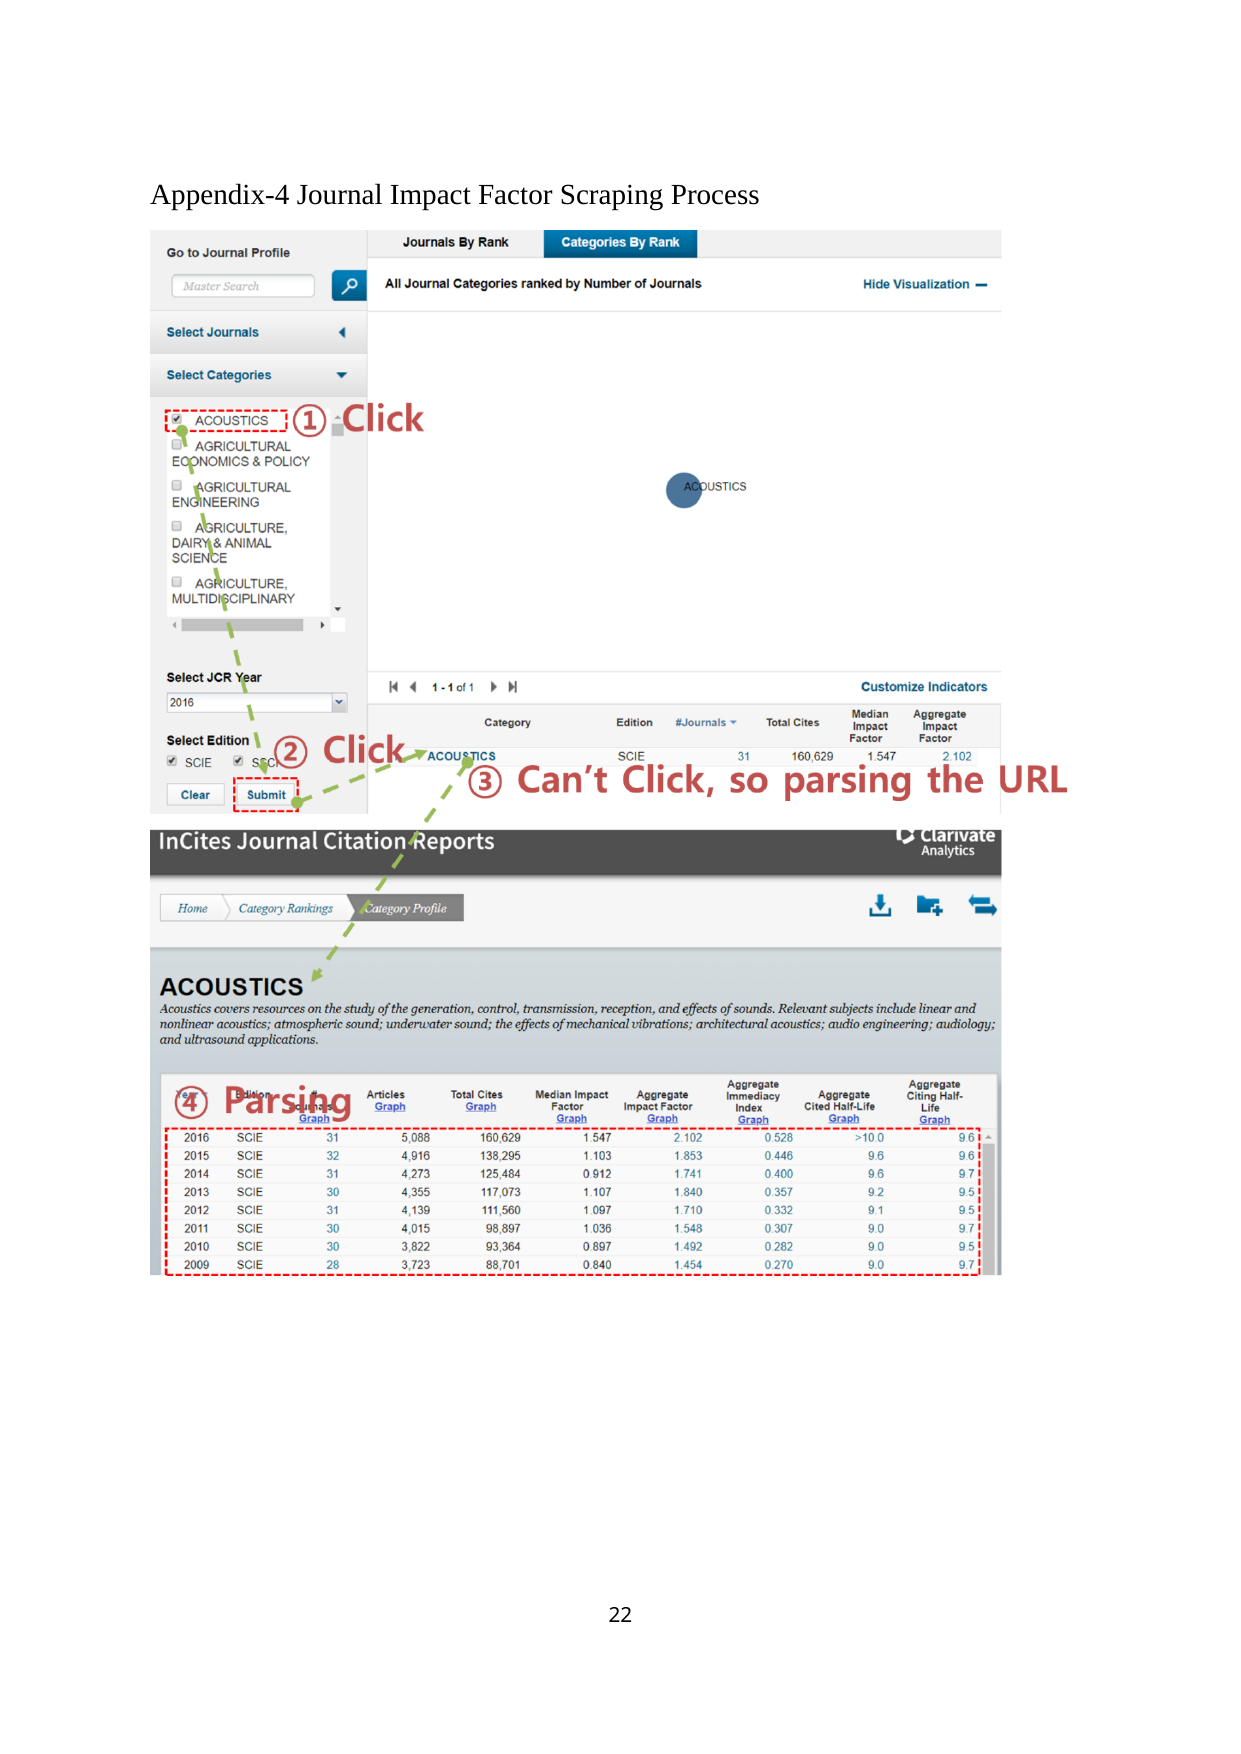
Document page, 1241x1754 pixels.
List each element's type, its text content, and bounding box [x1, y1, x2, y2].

picture [650, 238, 668, 246]
subtitle Appendix-4 Journal Impact Factor Scraping Process [150, 177, 1090, 211]
picture [630, 238, 645, 249]
picture [563, 238, 626, 249]
picture [150, 230, 1090, 1276]
picture [671, 238, 679, 246]
